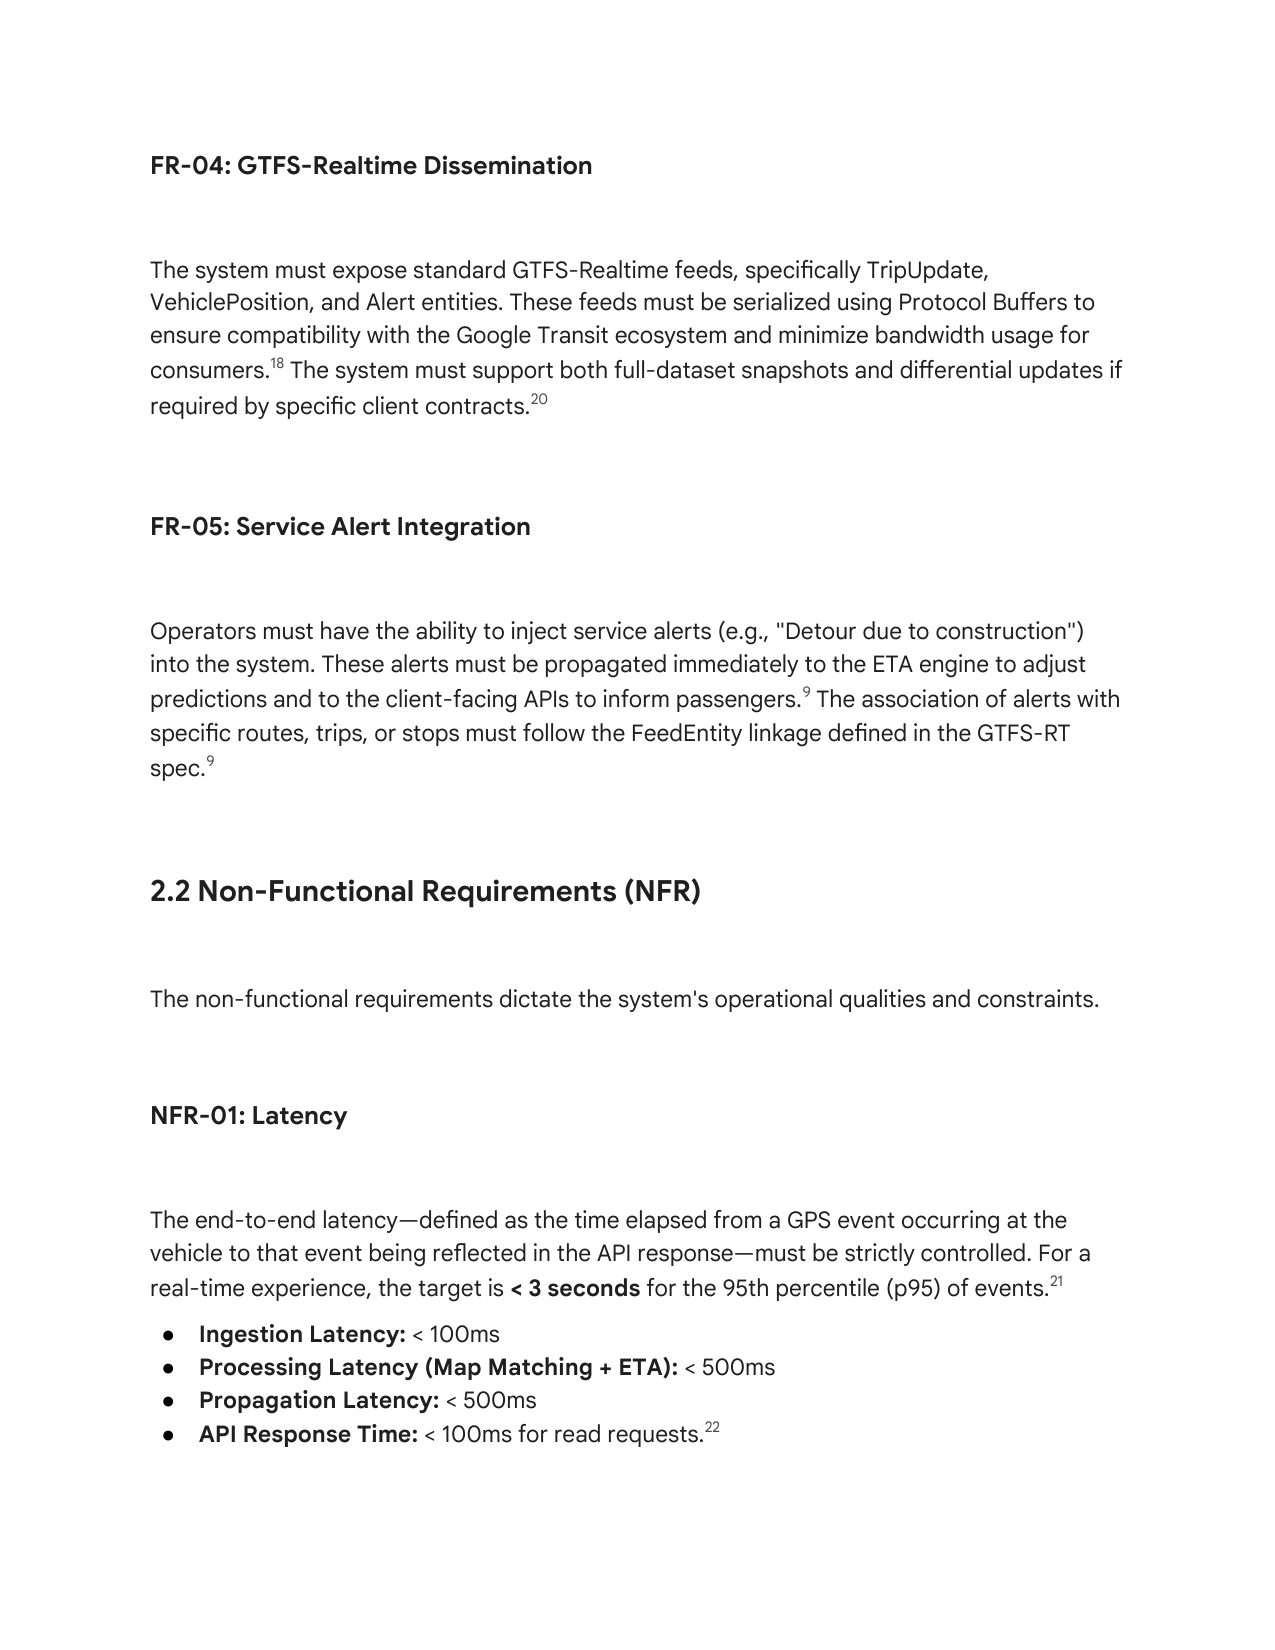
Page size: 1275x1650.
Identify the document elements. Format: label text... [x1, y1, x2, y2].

text The system must expose standard GTFS-Realtime feeds, specifically TripUpdate, VehiclePosition, and Alert entities. These feeds must be serialized using Protocol Buffers to ensure compatibility with the Google Transit ecosystem and minimize bandwidth usage for consumers.18 The system must support both full-dataset snapshots and differential updates if required by specific client contracts.20 [150, 256, 1125, 422]
text Operators must have the ability to inject service alerts (e.g., "Detour due to construction") into the system. These alerts must be propagated immediately to the ETA engine to adjust predictions and to the client-facing APIs to inform passengers.9 The association of alerts with specific routes, trips, or stops must follow the FeedEntity linkage defined in the GTFS-RT spec.9 [150, 618, 1125, 783]
subtitle 2.2 Non-Functional Requirements (NFR) [150, 873, 1125, 910]
subtitle FR-05: Service Alert Integration [150, 512, 1125, 543]
list API Response Time: < 100ms for read requests.22 [161, 1419, 1125, 1450]
list Processing Latency (Map Matching + ETA): < 500ms [161, 1353, 1125, 1382]
text The non-functional requirements dictate the system's operational qualities and constraints. [150, 985, 1125, 1014]
list Ingestion Latency: < 100ms [161, 1321, 1125, 1349]
list Propagation Latency: < 500ms [161, 1386, 1125, 1415]
subtitle FR-04: GTFS-Realtime Dissemination [150, 150, 1125, 181]
subtitle NFR-01: Latency [150, 1101, 1125, 1132]
text The end-to-end latency—defined as the time elapsed from a GPS event occurring at the vehicle to that event being reflected in the API response—must be strictly controlled. For a real-time experience, the target is < 3 seconds for the 95th percentile (p95) of events.21 [150, 1207, 1125, 1304]
